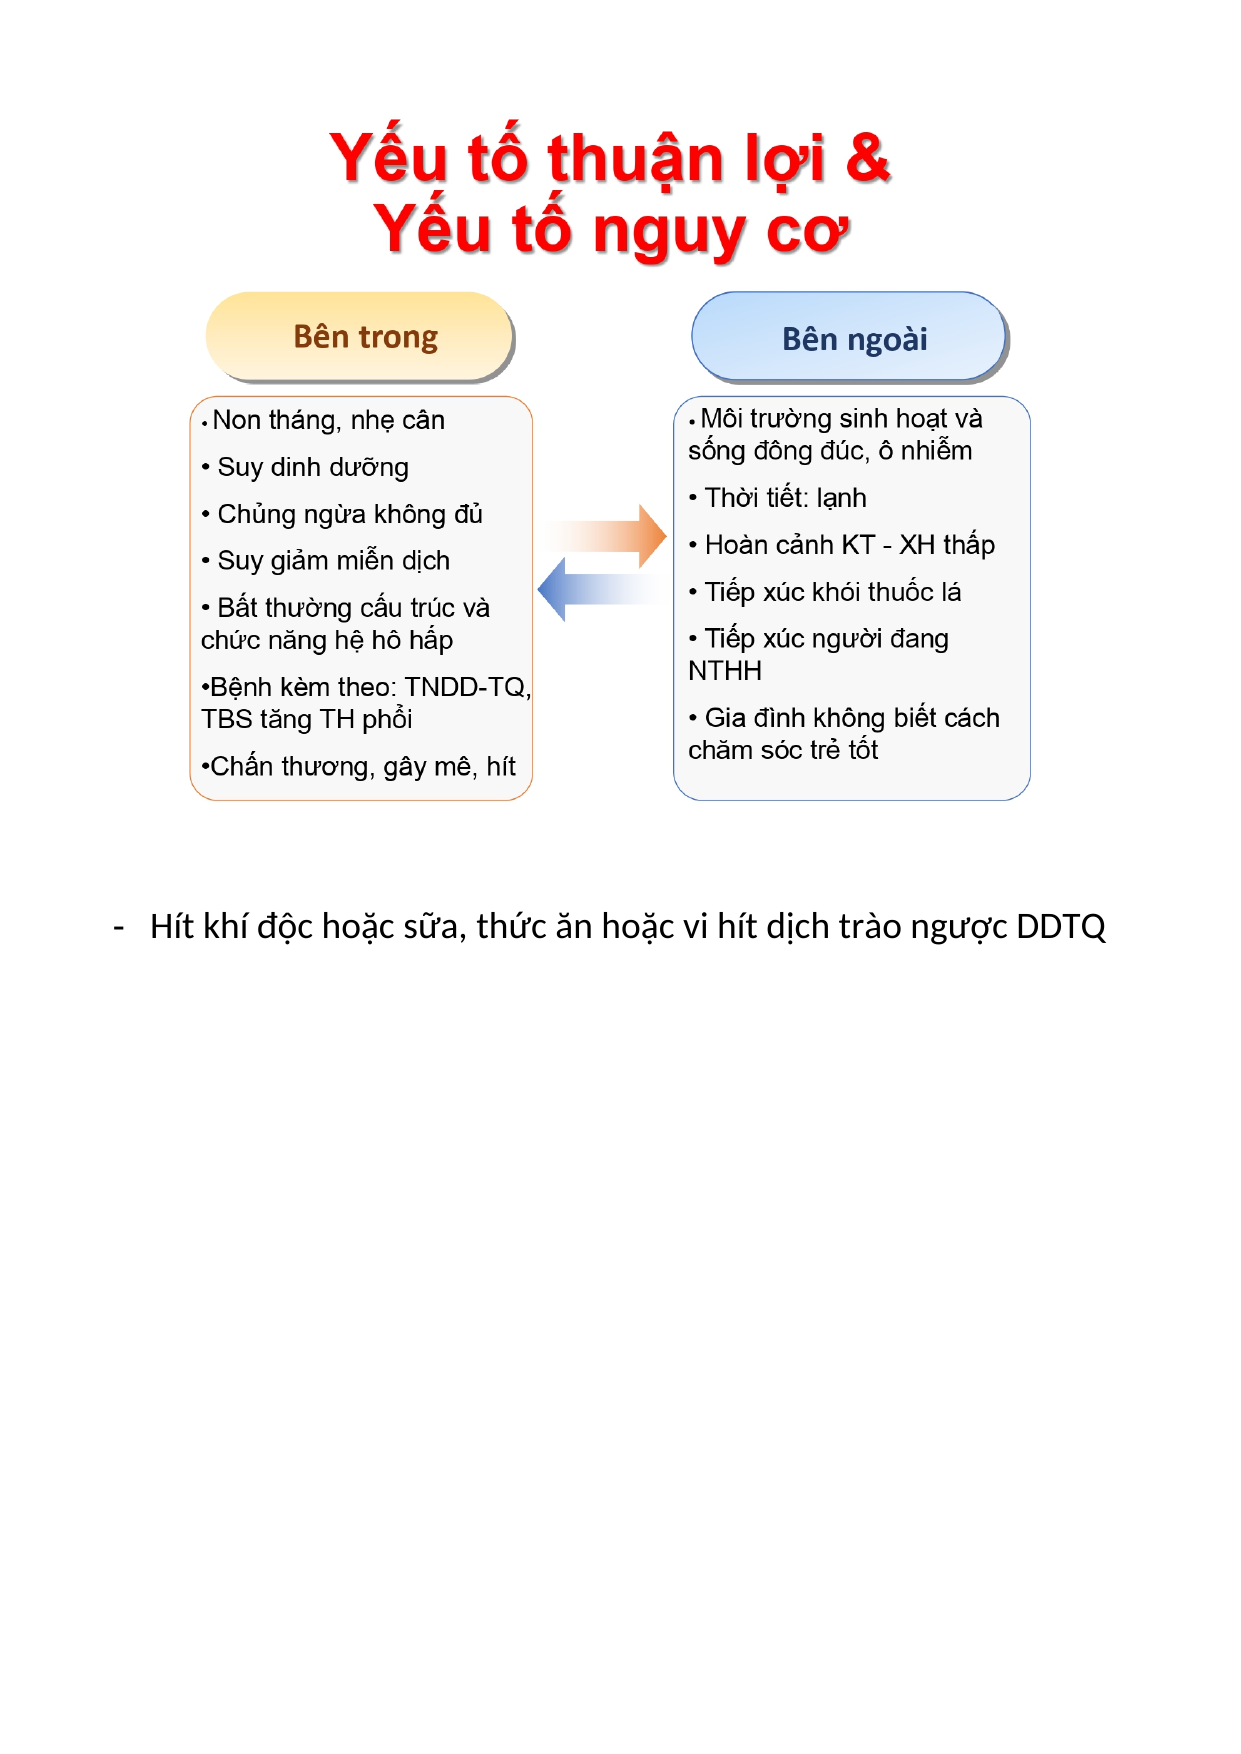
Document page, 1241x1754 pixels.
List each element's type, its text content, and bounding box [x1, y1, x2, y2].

list Hít khí độc hoặc sữa, thức ăn hoặc vi hít dịch trào ngược DDTQ [112, 902, 1165, 948]
picture [75, 75, 1145, 878]
